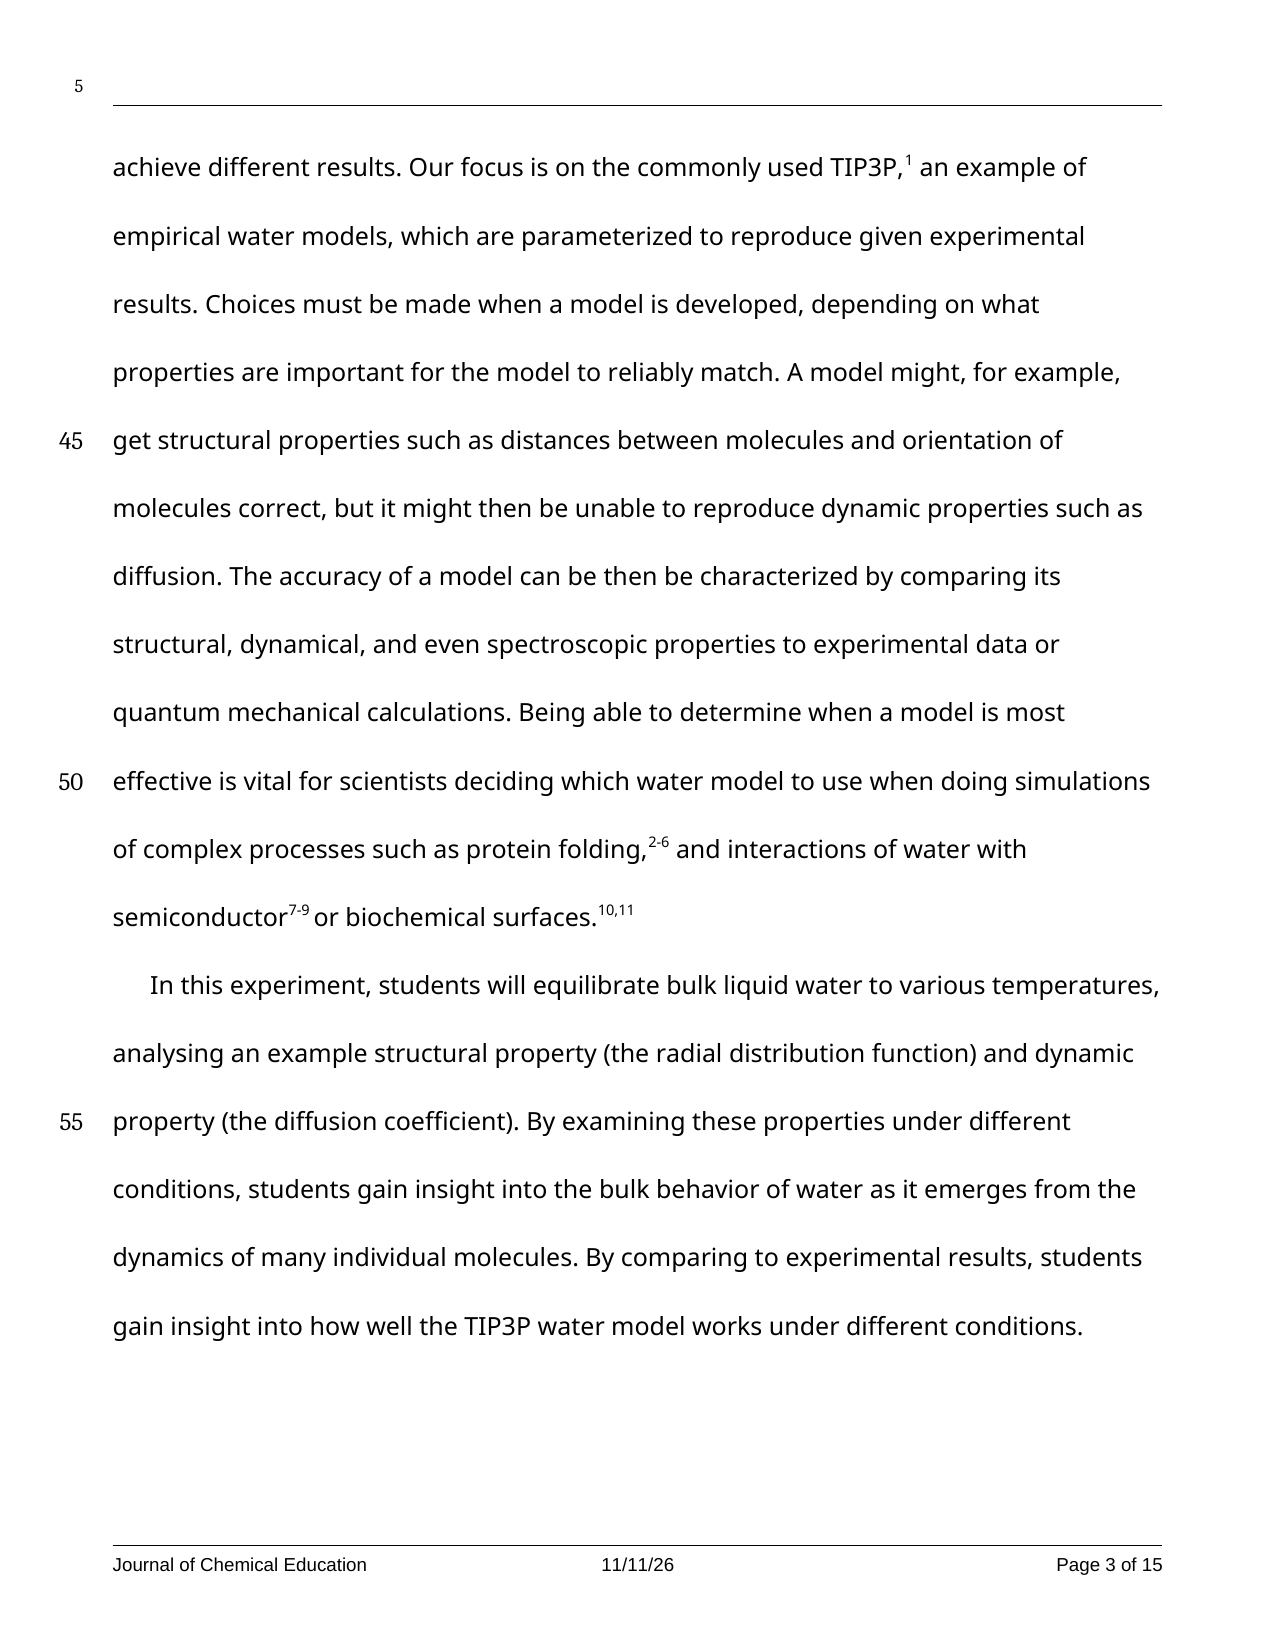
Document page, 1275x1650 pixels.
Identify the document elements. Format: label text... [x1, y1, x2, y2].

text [112, 150, 1162, 933]
text In this experiment, students will equilibrate bulk liquid water to various temperatures, analysing an example structural property (the radial distribution function) and dynamic property (the diffusion coefficient). By examining these properties under different conditions, students gain insight into the bulk behavior of water as it emerges from the dynamics of many individual molecules. By comparing to experimental results, students gain insight into how well the TIP3P water model works under different conditions. [112, 967, 1162, 1342]
